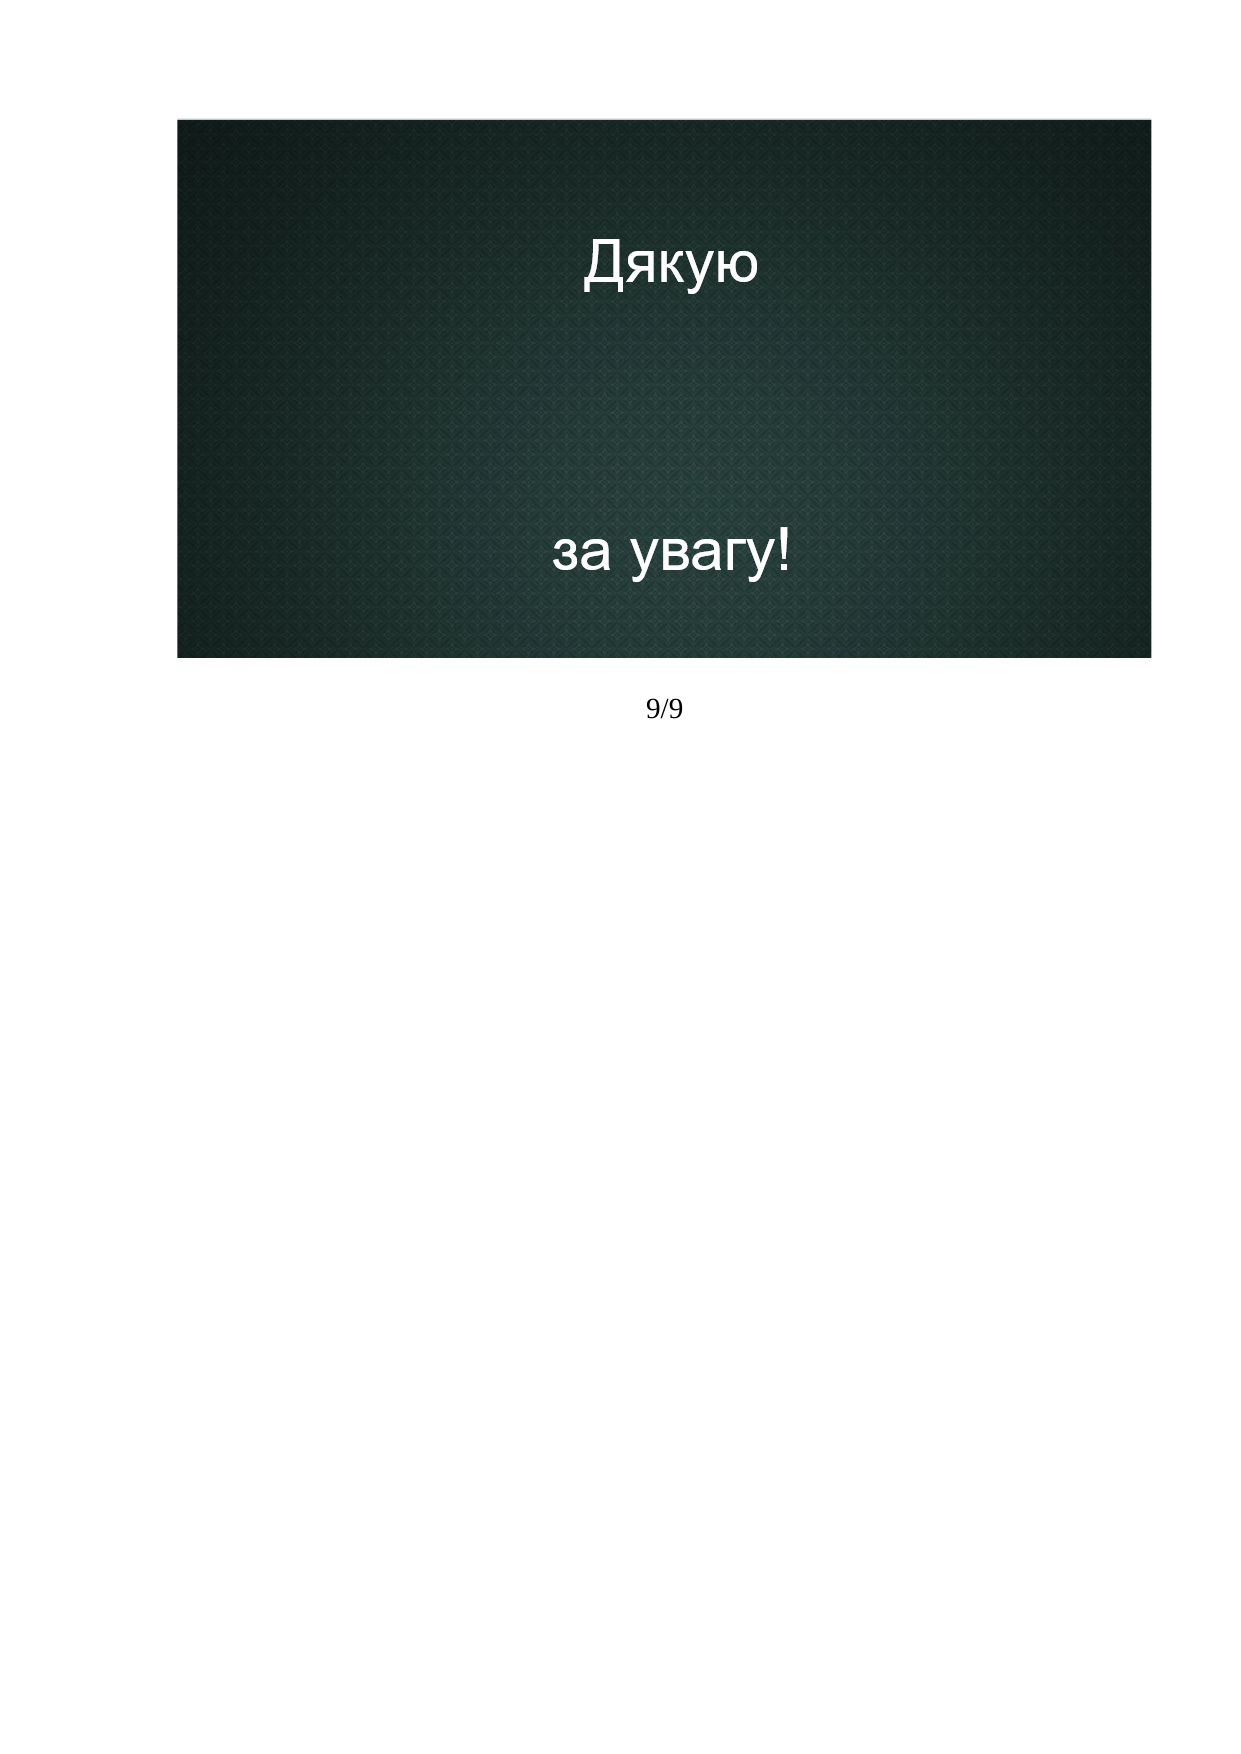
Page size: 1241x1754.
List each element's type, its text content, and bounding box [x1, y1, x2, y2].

picture [177, 118, 1152, 658]
text 9/9 [177, 691, 1152, 725]
